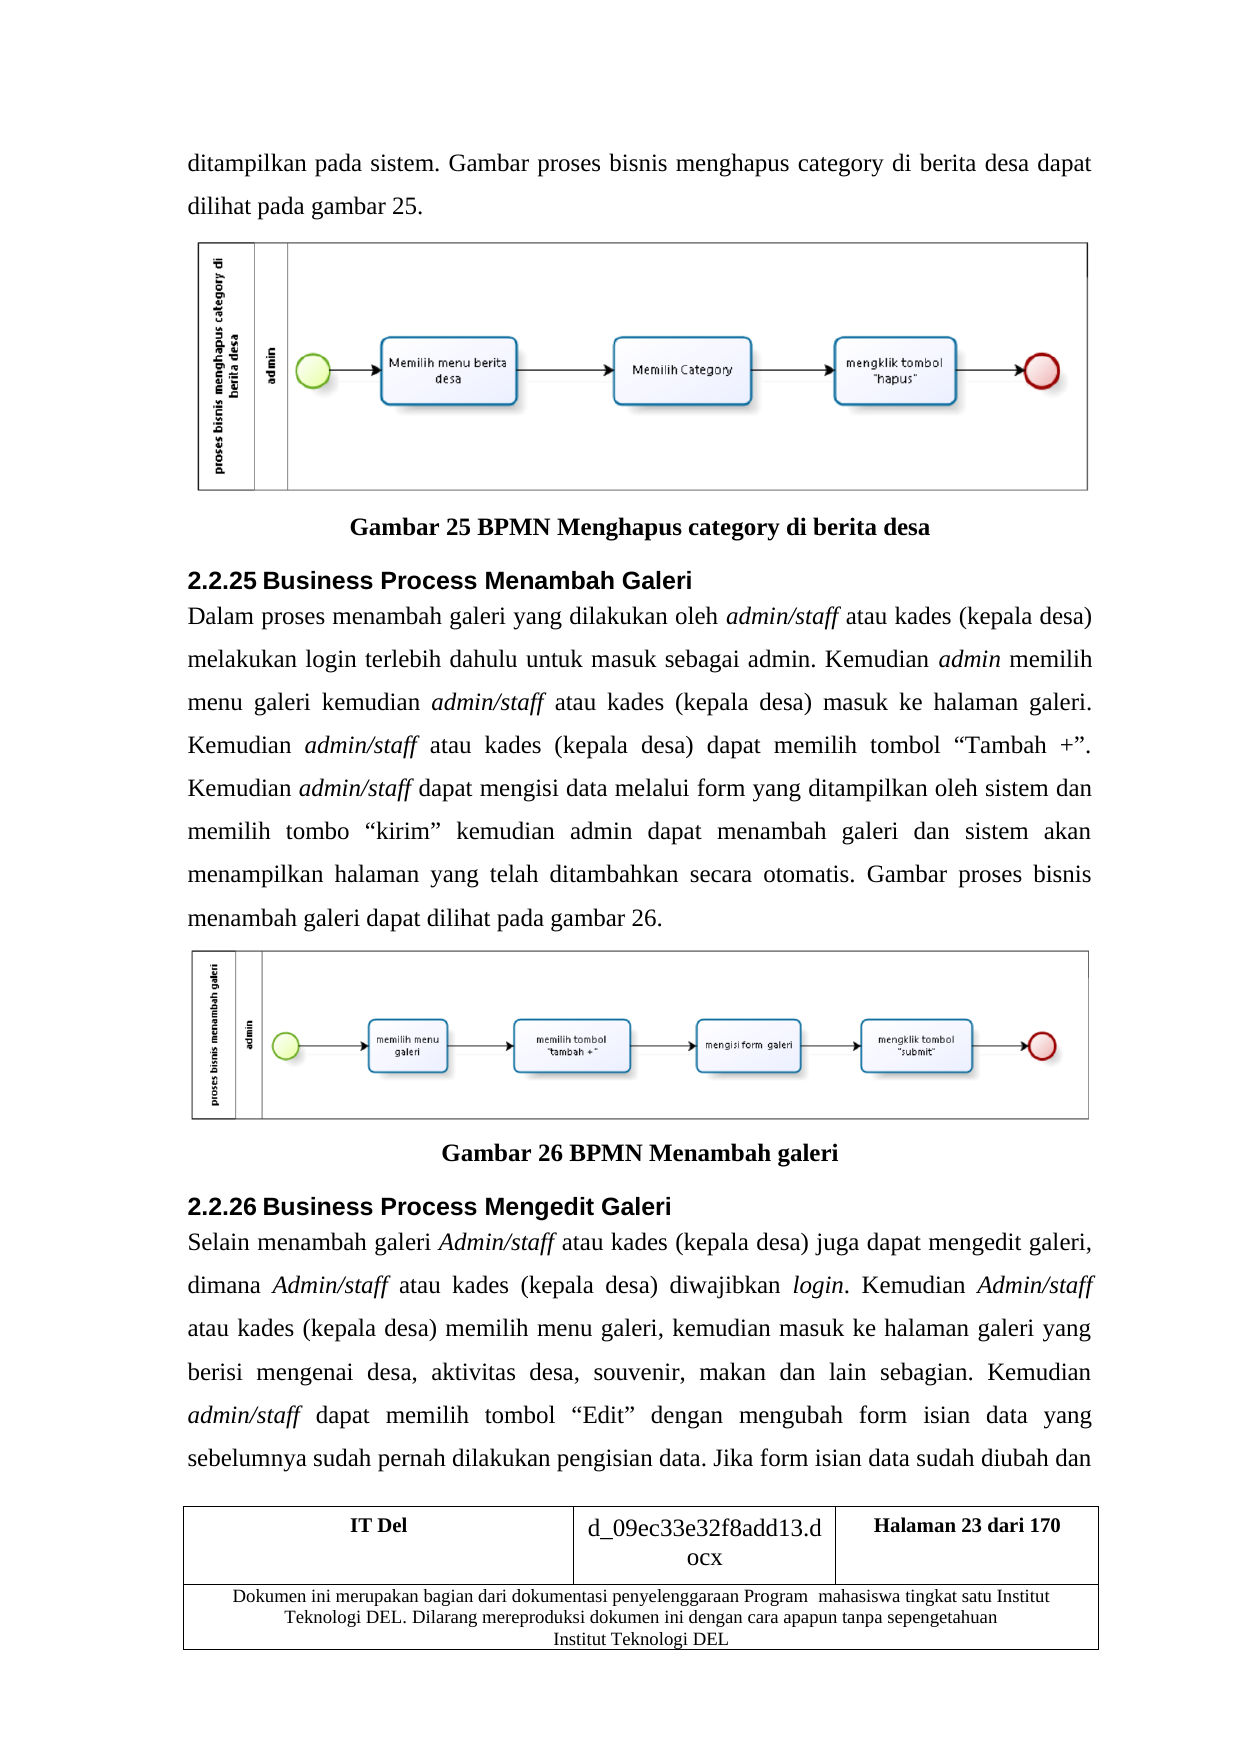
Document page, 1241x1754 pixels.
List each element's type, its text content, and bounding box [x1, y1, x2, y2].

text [187, 148, 1092, 219]
text Gambar 26 BPMN Menambah galeri [187, 1138, 1092, 1167]
text Dalam proses menambah galeri yang dilakukan oleh admin/staff atau kades (kepala desa) melakukan login terlebih dahulu untuk masuk sebagai admin. Kemudian admin memilih menu galeri kemudian admin/staff atau kades (kepala desa) masuk ke halaman galeri. Kemudian admin/staff atau kades (kepala desa) dapat memilih tombol “Tambah +”. Kemudian admin/staff dapat mengisi data melalui form yang ditampilkan oleh sistem dan memilih tombo “kirim” kemudian admin dapat menambah galeri dan sistem akan menampilkan halaman yang telah ditambahkan secara otomatis. Gambar proses bisnis menambah galeri dapat dilihat pada gambar 26. [187, 601, 1092, 931]
subtitle Business Process Menambah Galeri [187, 566, 1092, 594]
picture [187, 945, 1093, 1125]
subtitle Business Process Mengedit Galeri [187, 1192, 1092, 1221]
picture [187, 233, 1093, 498]
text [187, 1227, 1092, 1472]
text Gambar 25 BPMN Menghapus category di berita desa [187, 512, 1092, 541]
